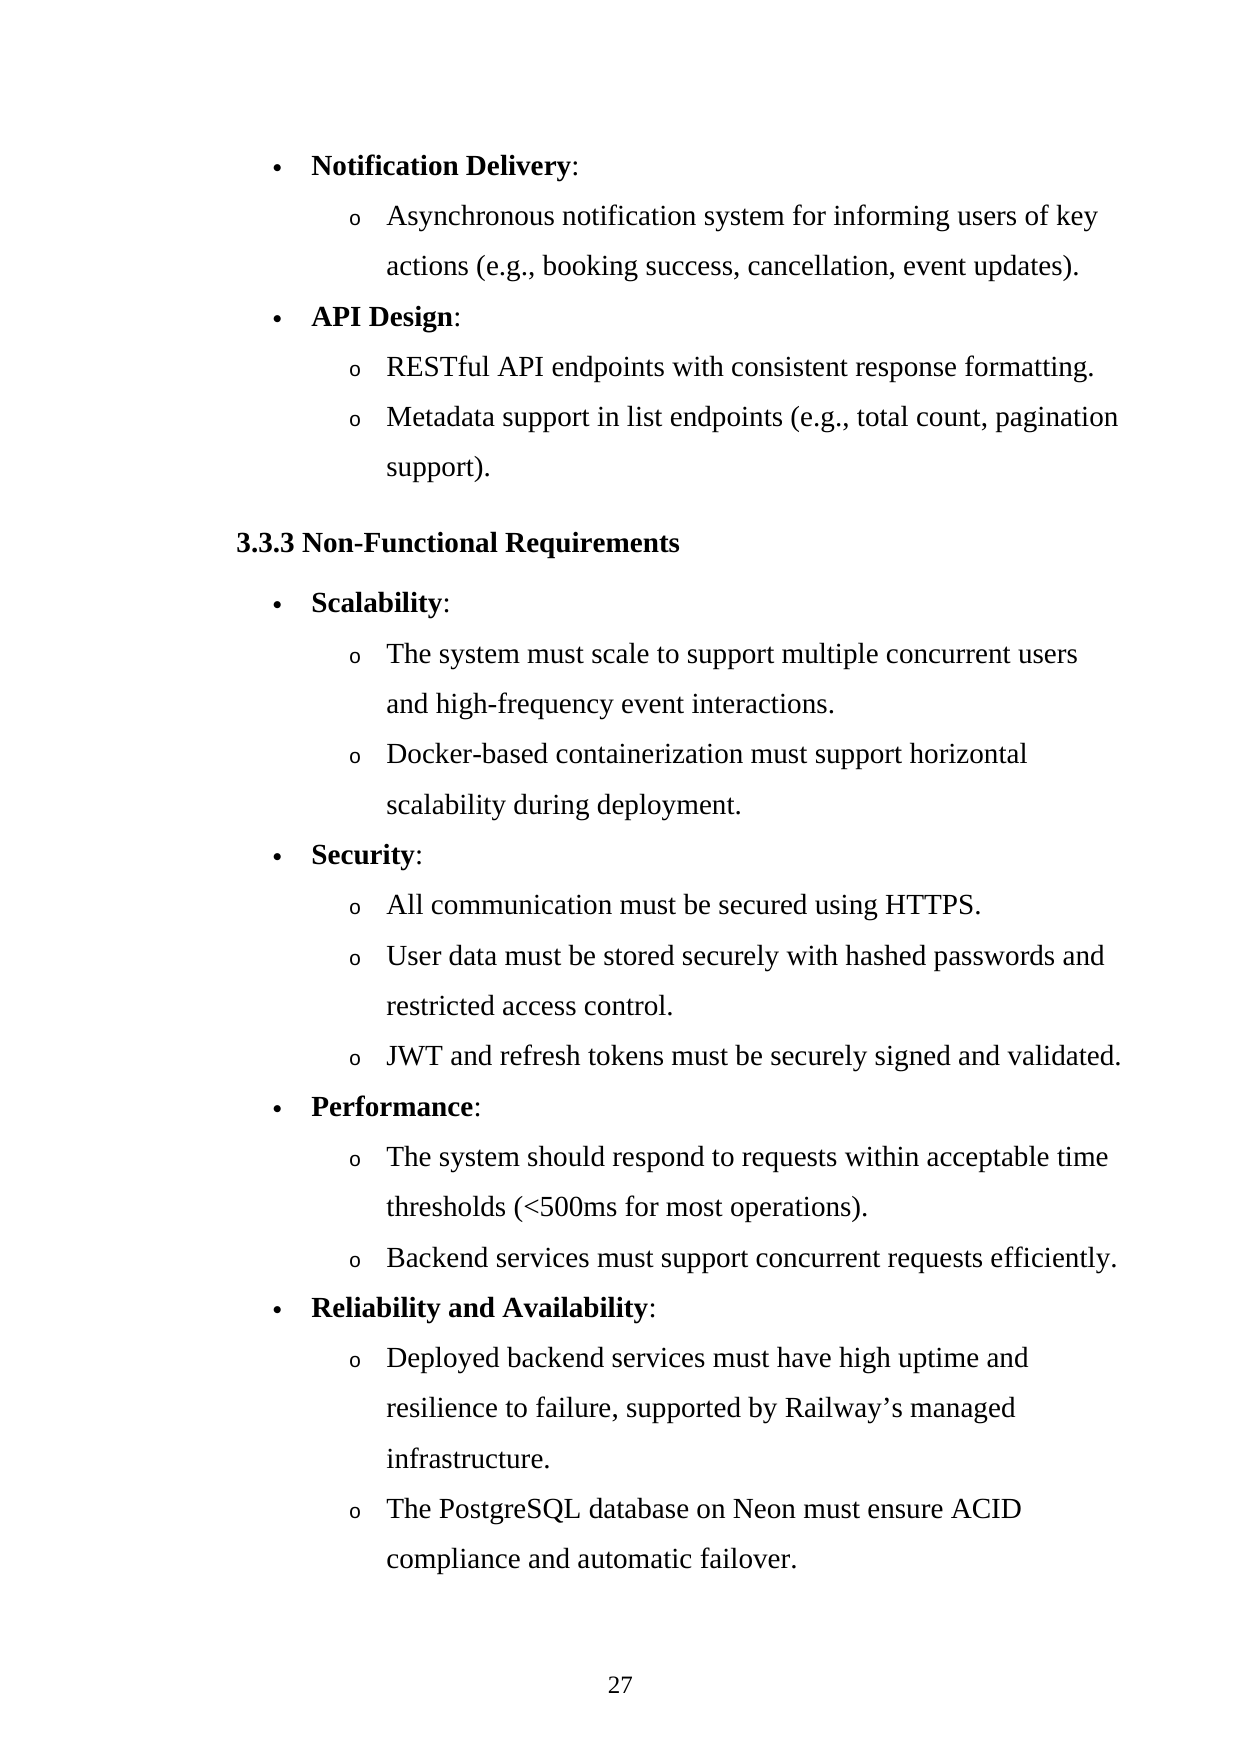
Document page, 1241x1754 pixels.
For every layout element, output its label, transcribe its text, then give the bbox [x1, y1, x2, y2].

list Reliability and Availability: [274, 1290, 1122, 1323]
list User data must be stored securely with hashed passwords and restricted access control. [349, 938, 1122, 1022]
list JWT and refresh tokens must be securely signed and validated. [349, 1038, 1122, 1072]
list Scalability: [274, 586, 1122, 619]
list Backend services must support concurrent requests efficiently. [349, 1240, 1122, 1273]
list The system should respond to requests within acceptable time thresholds (<500ms for most operations). [349, 1139, 1122, 1223]
list API Design: [274, 299, 1122, 332]
list Asynchronous notification system for informing users of key actions (e.g., booking success, cancellation, event updates). [349, 198, 1122, 282]
list Notification Delivery: [274, 148, 1122, 181]
list RESTful API endpoints with consistent response formatting. [349, 349, 1122, 382]
subtitle 3.3.3 Non-Functional Requirements [236, 525, 1122, 558]
list The PostgreSQL database on Neon must ensure ACID compliance and automatic failover. [349, 1491, 1122, 1575]
list Performance: [274, 1089, 1122, 1122]
list Docker-based containerization must support horizontal scalability during deployment. [349, 737, 1122, 820]
list All communication must be secured using HTTPS. [349, 887, 1122, 921]
list Security: [274, 837, 1122, 871]
list Deployed backend services must have high uptime and resilience to failure, supported by Railway’s managed infrastructure. [349, 1340, 1122, 1474]
list The system must scale to support multiple concurrent users and high-frequency event interactions. [349, 636, 1122, 720]
list Metadata support in list endpoints (e.g., total count, pagination support). [349, 399, 1122, 483]
